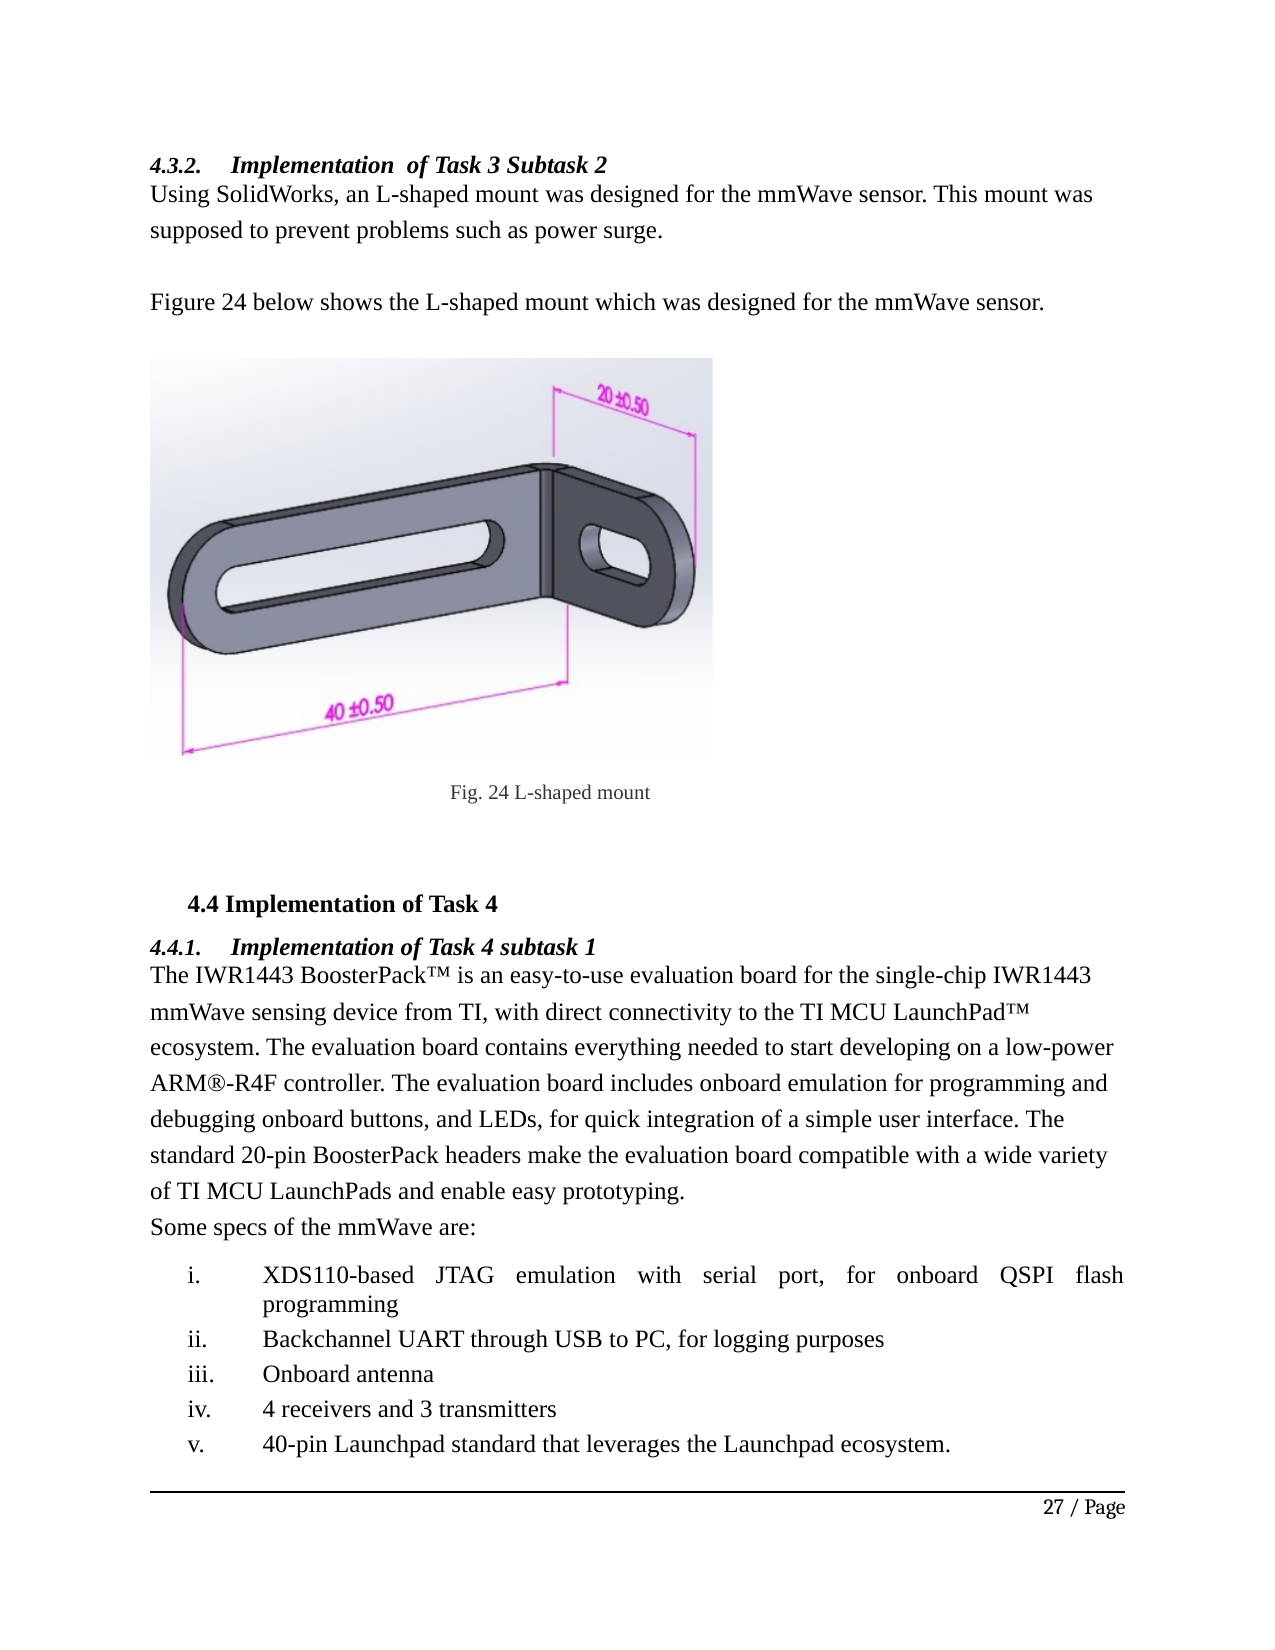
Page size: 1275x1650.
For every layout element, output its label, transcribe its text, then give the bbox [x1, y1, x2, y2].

list XDS110-based JTAG emulation with serial port, for onboard QSPI flash programming [187, 1261, 1125, 1318]
text Using SolidWorks, an L-shaped mount was designed for the mmWave sensor. This mount was supposed to prevent problems such as power surge. [150, 179, 1125, 243]
list Backchannel UART through USB to PC, for logging purposes [187, 1324, 1125, 1353]
text The IWR1443 BoosterPack™ is an easy-to-use evaluation board for the single-chip IWR1443 mmWave sensing device from TI, with direct connectivity to the TI MCU LaunchPad™ ecosystem. The evaluation board contains everything needed to start developing on a low-power ARM®-R4F controller. The evaluation board includes onboard emulation for programming and debugging onboard buttons, and LEDs, for quick integration of a simple user interface. The standard 20-pin BoosterPack headers make the evaluation board compatible with a wide variety of TI MCU LaunchPads and enable easy prototyping. [150, 961, 1125, 1205]
picture [150, 358, 713, 761]
text Some specs of the mmWave are: [150, 1212, 1125, 1241]
subtitle Implementation of Task 4 [187, 889, 1125, 917]
text Figure 24 below shows the L-shaped mount which was designed for the mmWave sensor. [150, 287, 1125, 315]
text Fig. 24 L-shaped mount [375, 780, 1125, 804]
subtitle Implementation of Task 4 subtask 1 [150, 932, 1125, 961]
subtitle Implementation of Task 3 Subtask 2 [150, 150, 1125, 179]
list Onboard antenna [187, 1359, 1125, 1388]
list 4 receivers and 3 transmitters [187, 1394, 1125, 1423]
list 40-pin Launchpad standard that leverages the Launchpad ecosystem. [187, 1429, 1125, 1458]
